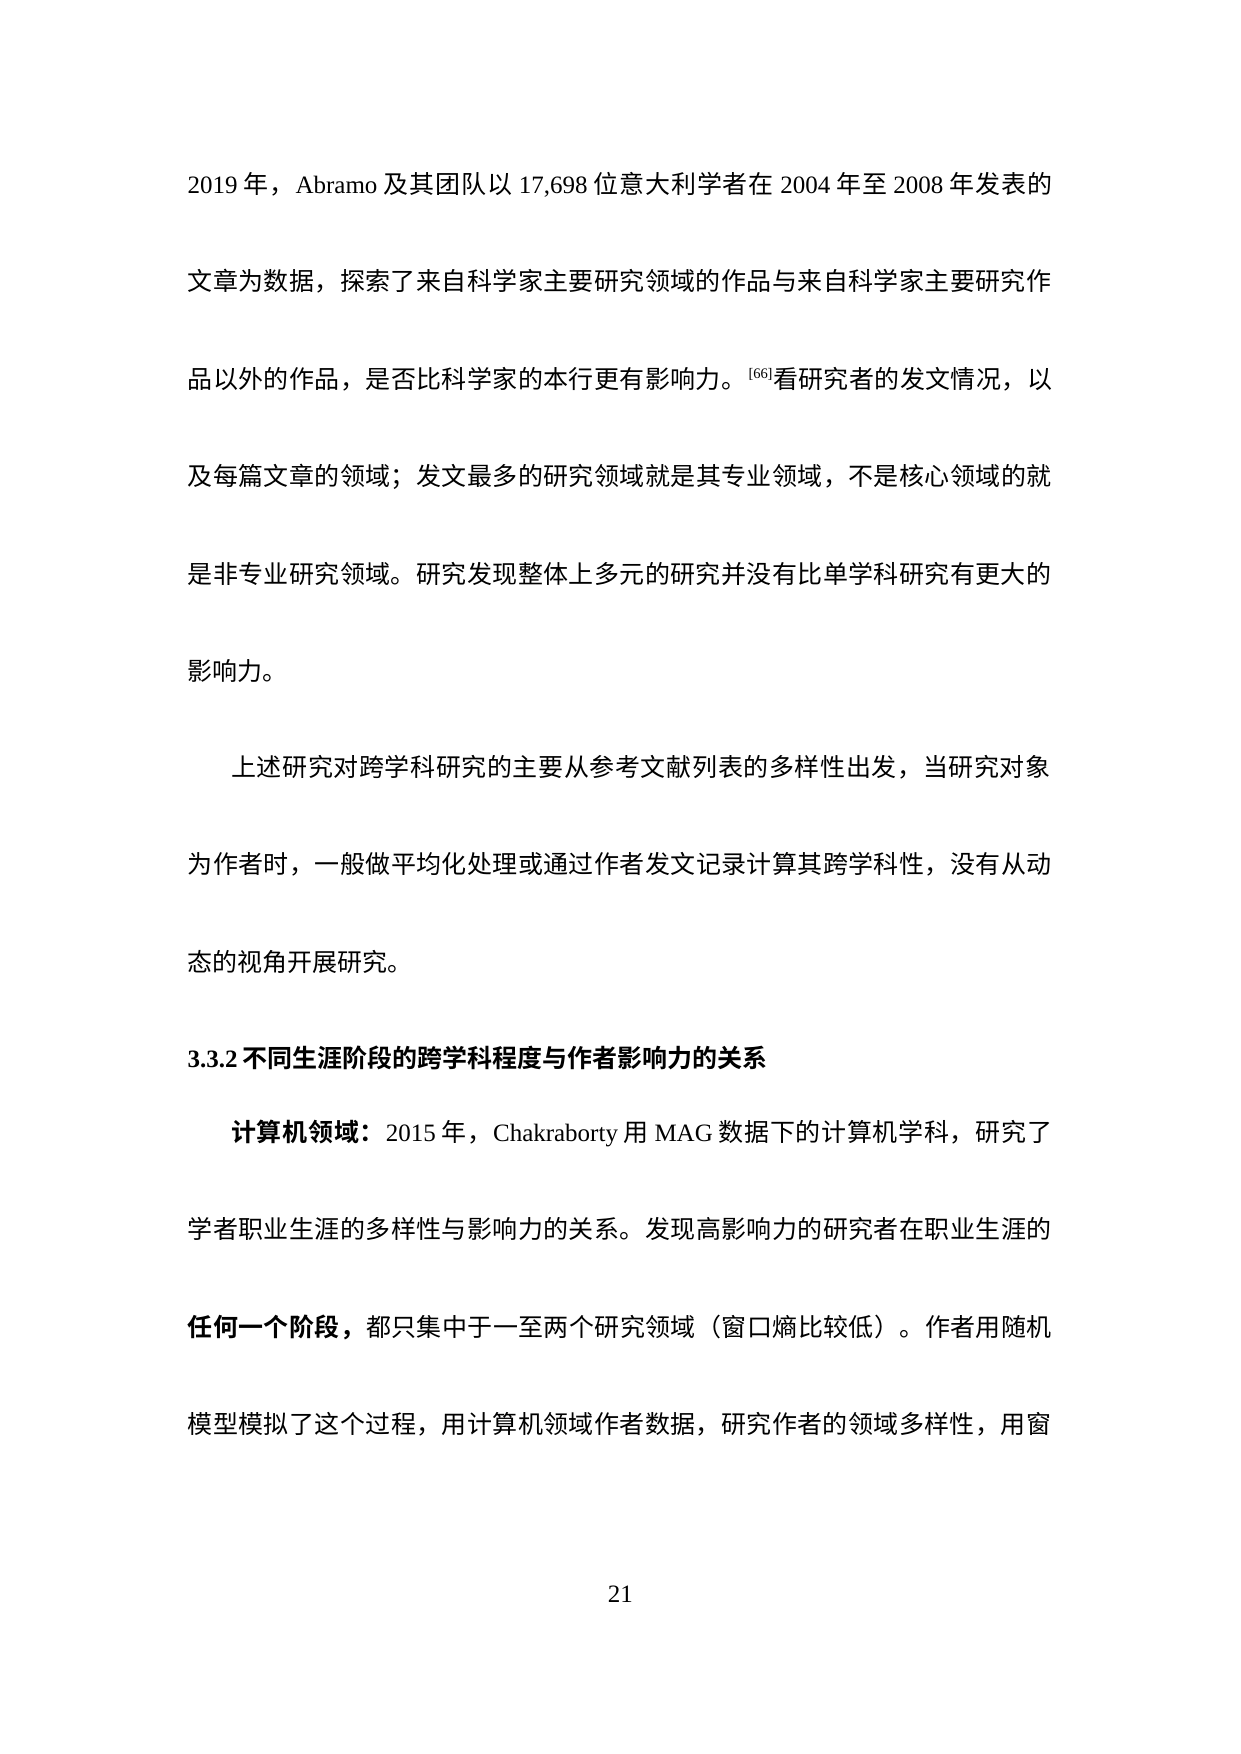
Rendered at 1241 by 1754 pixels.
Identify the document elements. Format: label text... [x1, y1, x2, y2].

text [187, 1098, 1053, 1455]
text 上述研究对跨学科研究的主要从参考文献列表的多样性出发，当研究对象为作者时，一般做平均化处理或通过作者发文记录计算其跨学科性，没有从动态的视角开展研究。 [187, 733, 1053, 993]
subtitle 3.3.2不同生涯阶段的跨学科程度与作者影响力的关系 [187, 1024, 1053, 1089]
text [187, 150, 1053, 702]
